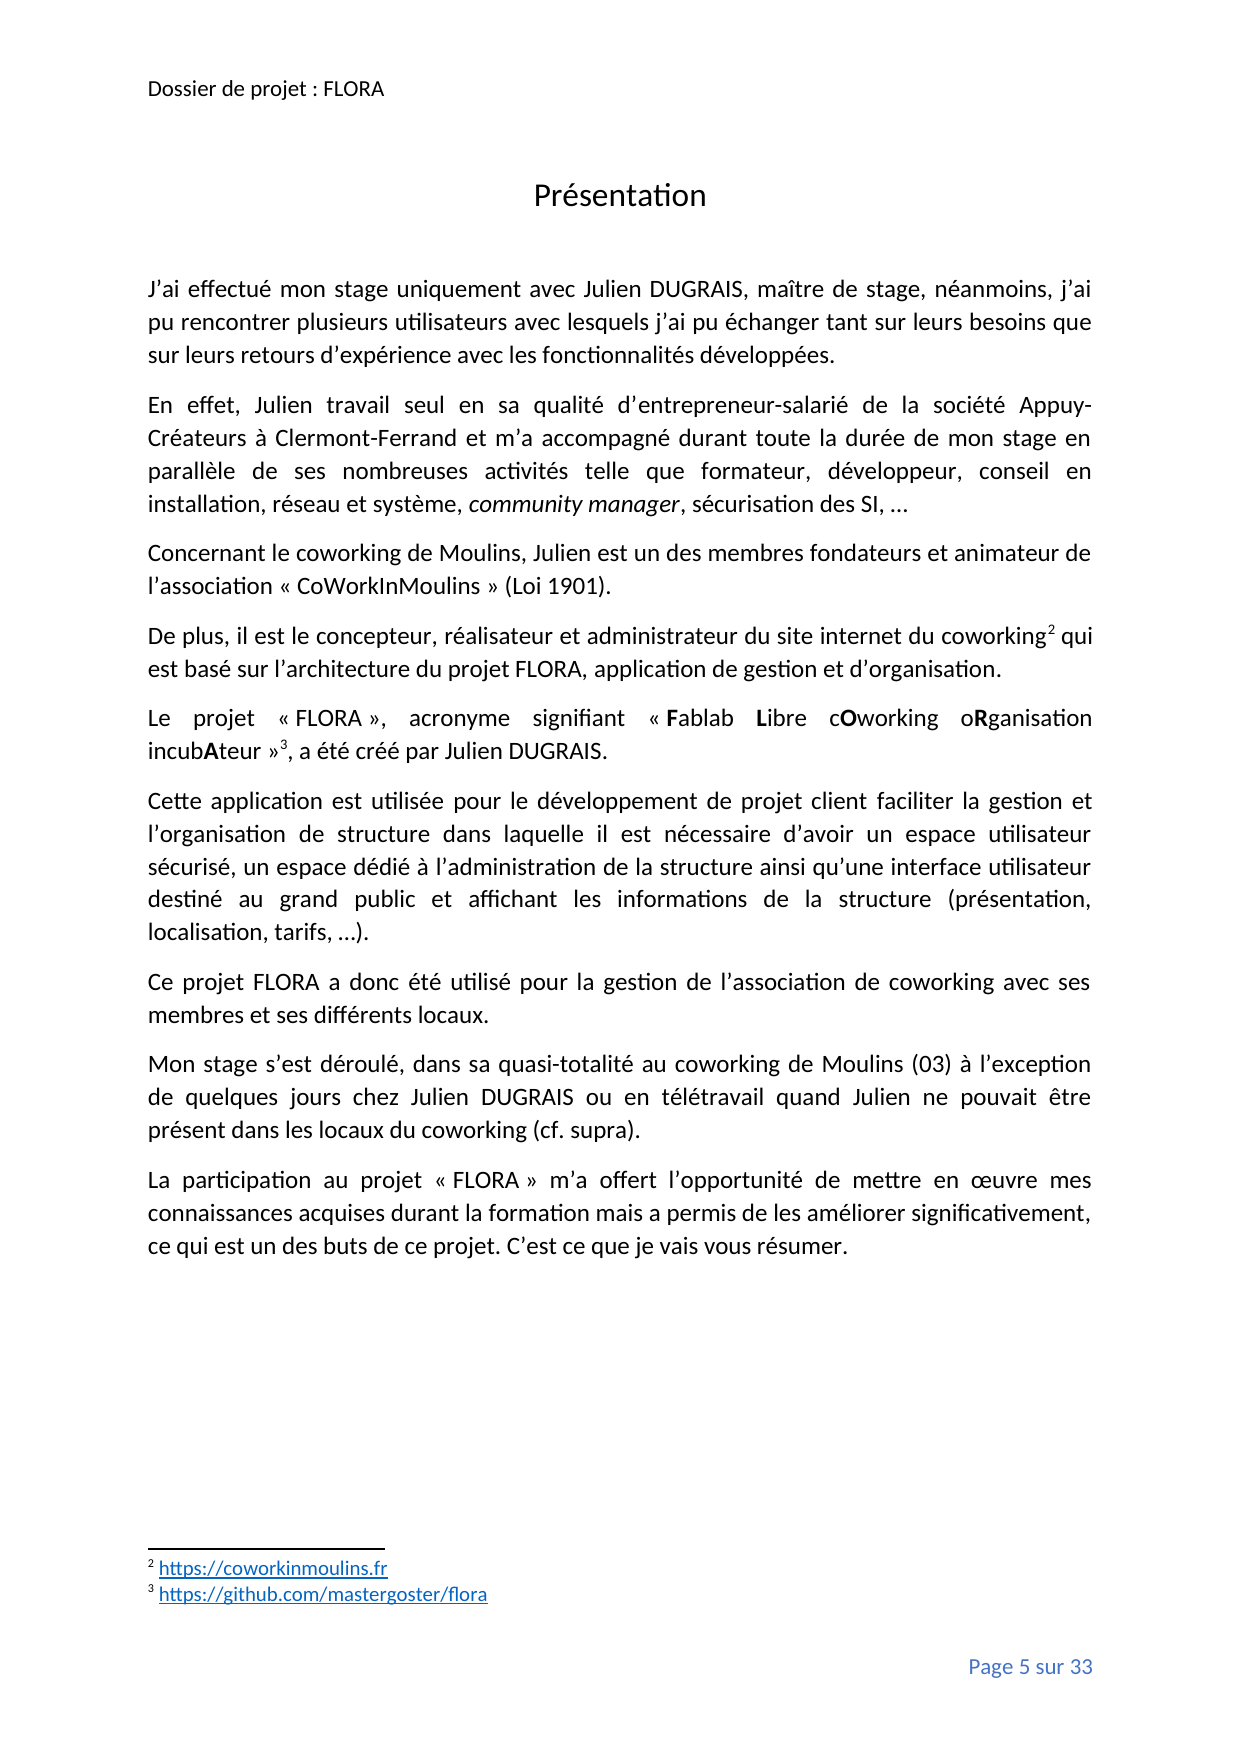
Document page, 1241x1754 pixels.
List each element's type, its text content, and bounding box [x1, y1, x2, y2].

text En effet, Julien travail seul en sa qualité d’entrepreneur-salarié de la société Appuy-Créateurs à Clermont-Ferrand et m’a accompagné durant toute la durée de mon stage en parallèle de ses nombreuses activités telle que formateur, développeur, conseil en installation, réseau et système, community manager, sécurisation des SI, … [148, 389, 1093, 518]
text J’ai effectué mon stage uniquement avec Julien DUGRAIS, maître de stage, néanmoins, j’ai pu rencontrer plusieurs utilisateurs avec lesquels j’ai pu échanger tant sur leurs besoins que sur leurs retours d’expérience avec les fonctionnalités développées. [148, 274, 1093, 370]
text Concernant le coworking de Moulins, Julien est un des membres fondateurs et animateur de l’association « CoWorkInMoulins » (Loi 1901). [148, 537, 1093, 601]
text Mon stage s’est déroulé, dans sa quasi-totalité au coworking de Moulins (03) à l’exception de quelques jours chez Julien DUGRAIS ou en télétravail quand Julien ne pouvait être présent dans les locaux du coworking (cf. supra). [148, 1049, 1093, 1145]
text Ce projet FLORA a donc été utilisé pour la gestion de l’association de coworking avec ses membres et ses différents locaux. [148, 966, 1093, 1029]
text Cette application est utilisée pour le développement de projet client faciliter la gestion et l’organisation de structure dans laquelle il est nécessaire d’avoir un espace utilisateur sécurisé, un espace dédié à l’administration de la structure ainsi qu’une interface utilisateur destiné au grand public et affichant les informations de la structure (présentation, localisation, tarifs, …). [148, 785, 1093, 947]
subtitle Présentation [148, 174, 1093, 215]
text La participation au projet « FLORA » m’a offert l’opportunité de mettre en œuvre mes connaissances acquises durant la formation mais a permis de les améliorer significativement, ce qui est un des buts de ce projet. C’est ce que je vais vous résumer. [148, 1164, 1093, 1260]
text De plus, il est le concepteur, réalisateur et administrateur du site internet du coworking qui est basé sur l’architecture du projet FLORA, application de gestion et d’organisation. [148, 620, 1093, 683]
text Le projet « FLORA », acronyme signifiant « Fablab Libre cOworking oRganisation incubAteur », a été créé par Julien DUGRAIS. [148, 702, 1093, 766]
